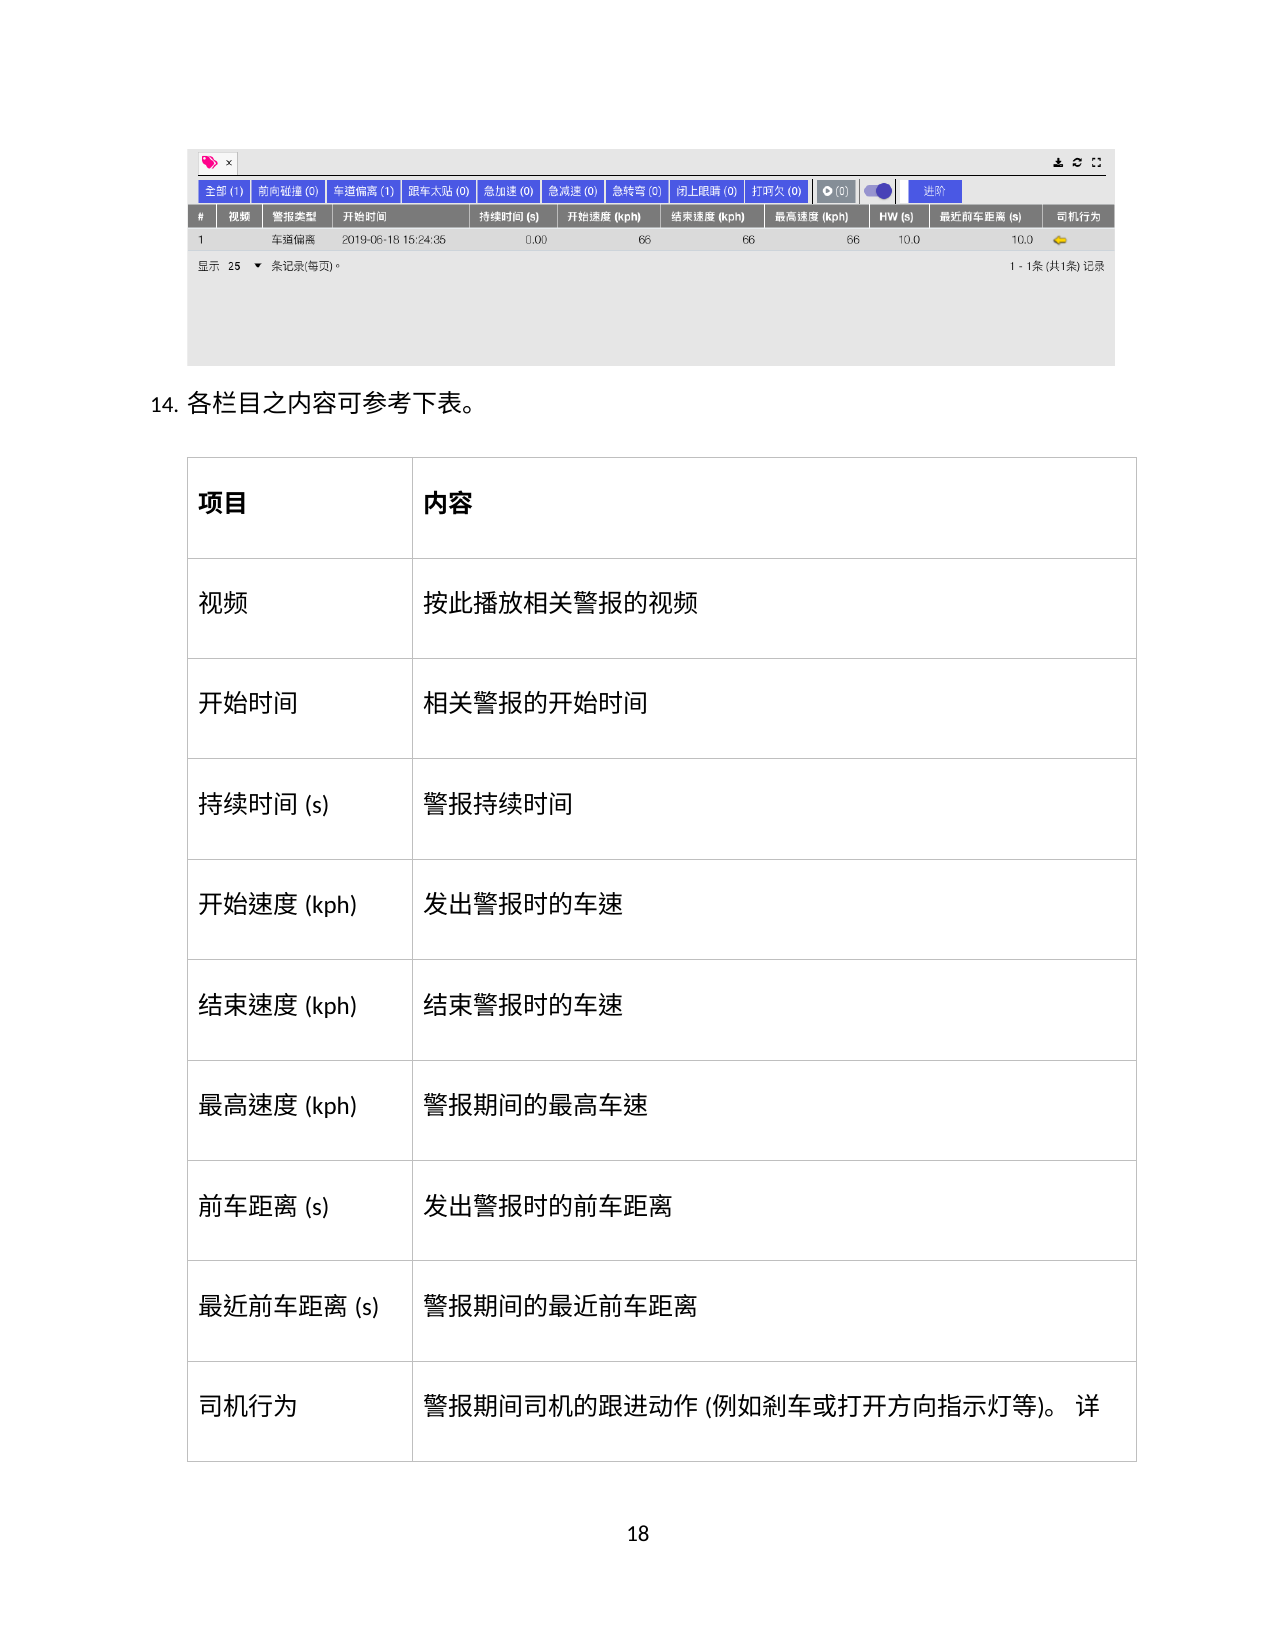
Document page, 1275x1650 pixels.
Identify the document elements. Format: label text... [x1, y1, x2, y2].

table_cell 警报持续时间 [413, 759, 1136, 859]
table_header 内容 [413, 458, 1136, 557]
table_cell 开始速度 (kph) [188, 860, 412, 959]
table_cell 结束警报时的车速 [413, 960, 1136, 1059]
table_cell 前车距离 (s) [188, 1161, 412, 1260]
table_cell 结束速度 (kph) [188, 960, 412, 1059]
table_cell 相关警报的开始时间 [413, 659, 1136, 758]
table_cell 视频 [188, 559, 412, 658]
table_cell 按此播放相关警报的视频 [413, 559, 1136, 658]
table_cell 司机行为 [188, 1362, 412, 1461]
table_cell 开始时间 [188, 659, 412, 758]
table_cell 最近前车距离 (s) [188, 1261, 412, 1361]
list 各栏目之内容可参考下表。 [150, 384, 1125, 420]
table_cell 发出警报时的车速 [413, 860, 1136, 959]
table_cell 发出警报时的前车距离 [413, 1161, 1136, 1260]
table_cell 警报期间的最高车速 [413, 1061, 1136, 1160]
table_cell 持续时间 (s) [188, 759, 412, 859]
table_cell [413, 1362, 1136, 1461]
picture [187, 149, 1115, 366]
table_cell 警报期间的最近前车距离 [413, 1261, 1136, 1361]
table_cell 最高速度 (kph) [188, 1061, 412, 1160]
table_header 项目 [188, 458, 412, 557]
